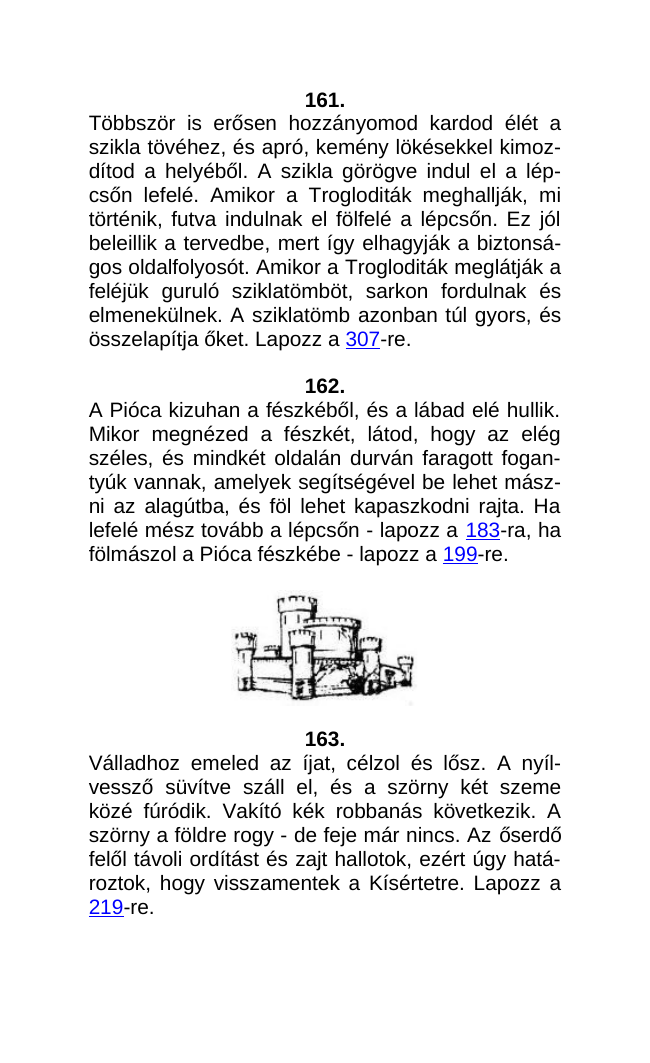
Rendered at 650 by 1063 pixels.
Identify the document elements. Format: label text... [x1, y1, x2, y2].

text Válladhoz emeled az íjat, célzol és lősz. A nyíl- vessző süvítve száll el, és a szörny két szeme közé fúródik. Vakító kék robbanás következik. A szörny a földre rogy - de feje már nincs. Az őserdő felől távoli ordítást és zajt hallotok, ezért úgy hatá- roztok, hogy visszamentek a Kísértetre. Lapozz a 219-re. [88, 751, 562, 918]
text A Pióca kizuhan a fészkéből, és a lábad elé hullik. Mikor megnézed a fészkét, látod, hogy az elég széles, és mindkét oldalán durván faragott fogan- tyúk vannak, amelyek segítségével be lehet mász- ni az alagútba, és föl lehet kapaszkodni rajta. Ha lefelé mész tovább a lépcsőn - lapozz a 183-ra, ha fölmászol a Pióca fészkébe - lapozz a 199-re. [88, 398, 561, 566]
subtitle 162. [159, 374, 490, 398]
subtitle 163. [159, 726, 490, 750]
picture [231, 590, 418, 706]
text Többször is erősen hozzányomod kardod élét a szikla tövéhez, és apró, kemény lökésekkel kimoz- dítod a helyéből. A szikla görögve indul el a lép- csőn lefelé. Amikor a Trogloditák meghallják, mi történik, futva indulnak el fölfelé a lépcsőn. Ez jól beleillik a tervedbe, mert így elhagyják a biztonsá- gos oldalfolyosót. Amikor a Trogloditák meglátják a feléjük guruló sziklatömböt, sarkon fordulnak és elmenekülnek. A sziklatömb azonban túl gyors, és összelapítja őket. Lapozz a 307-re. [88, 111, 562, 351]
